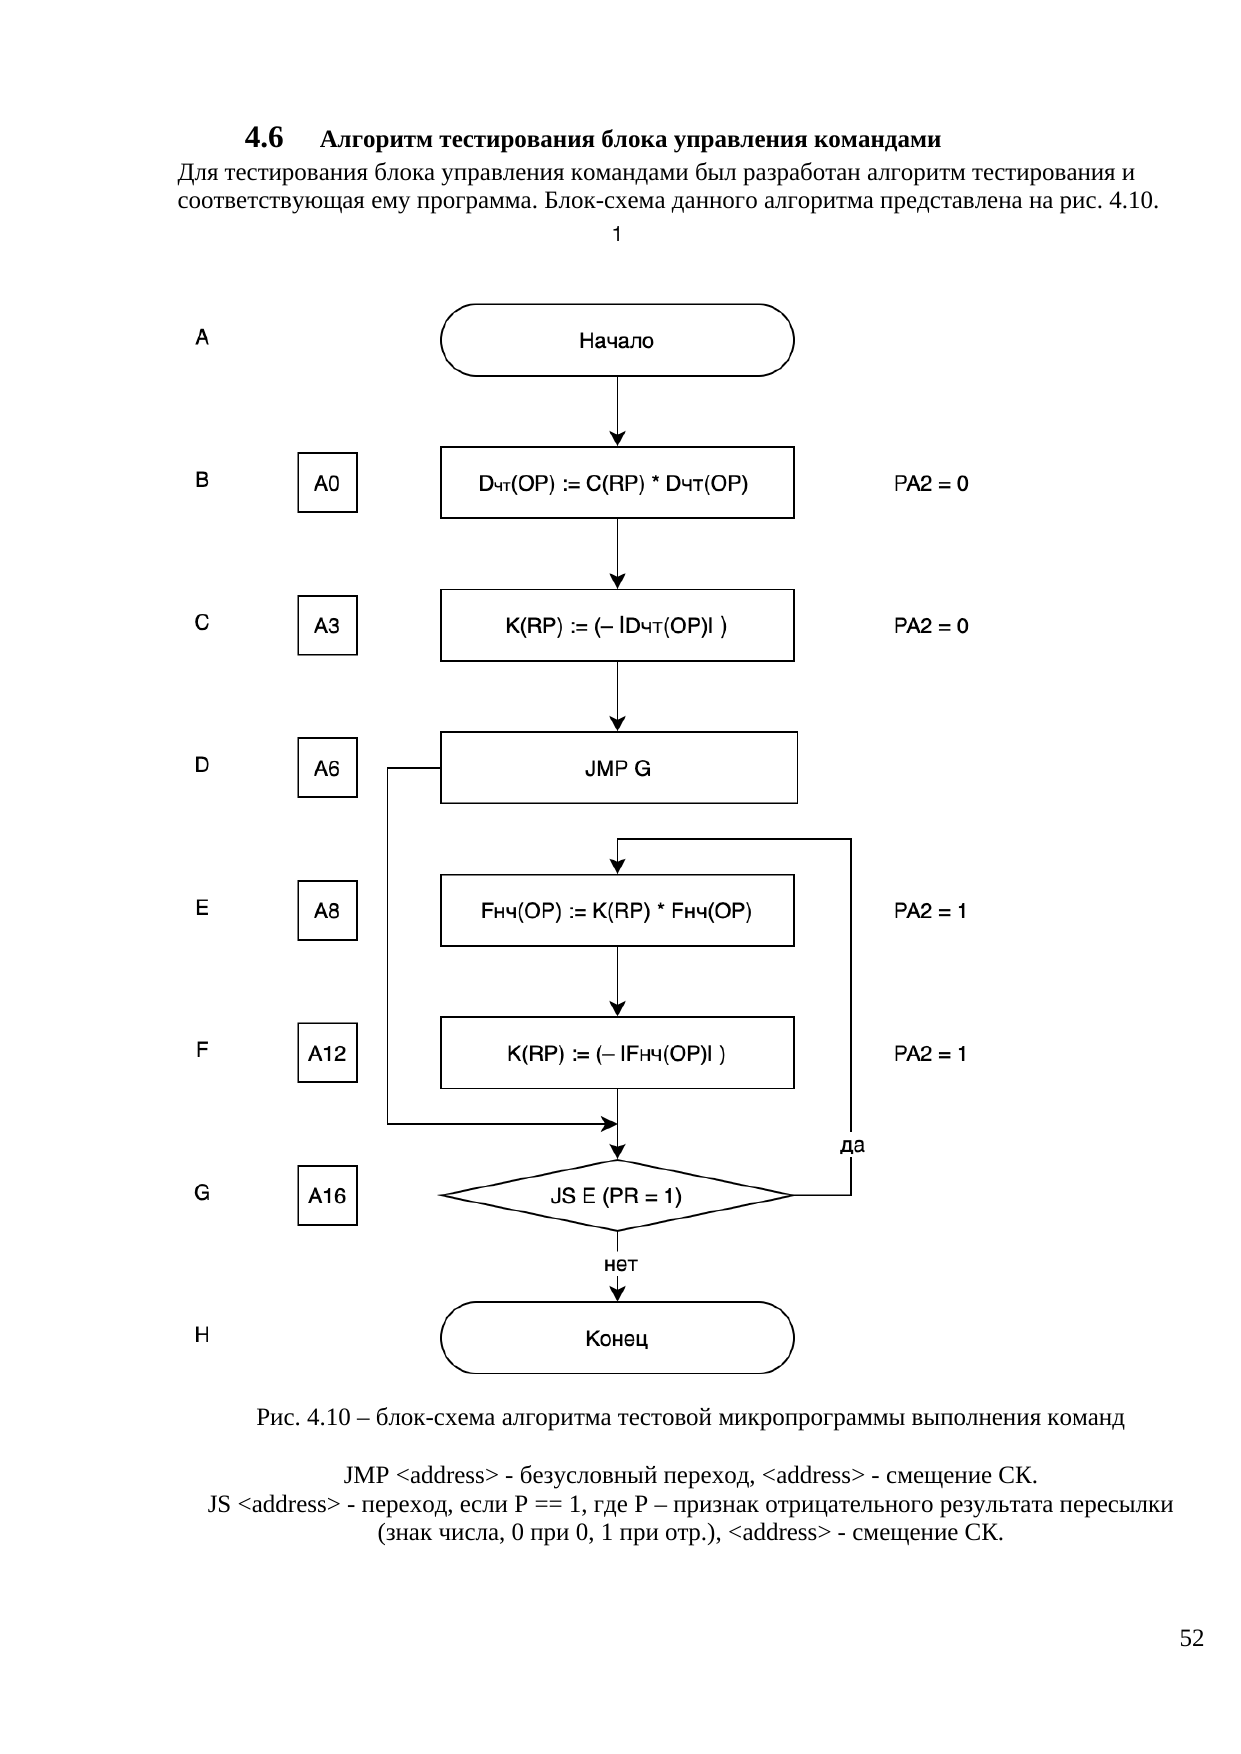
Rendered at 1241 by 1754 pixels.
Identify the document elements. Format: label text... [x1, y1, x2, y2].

picture [183, 214, 978, 1374]
subtitle Алгоритм тестирования блока управления командами [244, 118, 1204, 154]
text JS <address> - переход, если P == 1, где P – признак отрицательного результата пересылки (знак числа, 0 при 0, 1 при отр.), <address> - смещение СК. [177, 1489, 1204, 1546]
text Рис. 4.10 – блок-схема алгоритма тестовой микропрограммы выполнения команд [177, 1402, 1204, 1431]
text JMP <address> - безусловный переход, <address> - смещение СК. [177, 1460, 1204, 1489]
text Для тестирования блока управления командами был разработан алгоритм тестирования и соответствующая ему программа. Блок-схема данного алгоритма представлена на рис. 4.10. [177, 157, 1204, 214]
